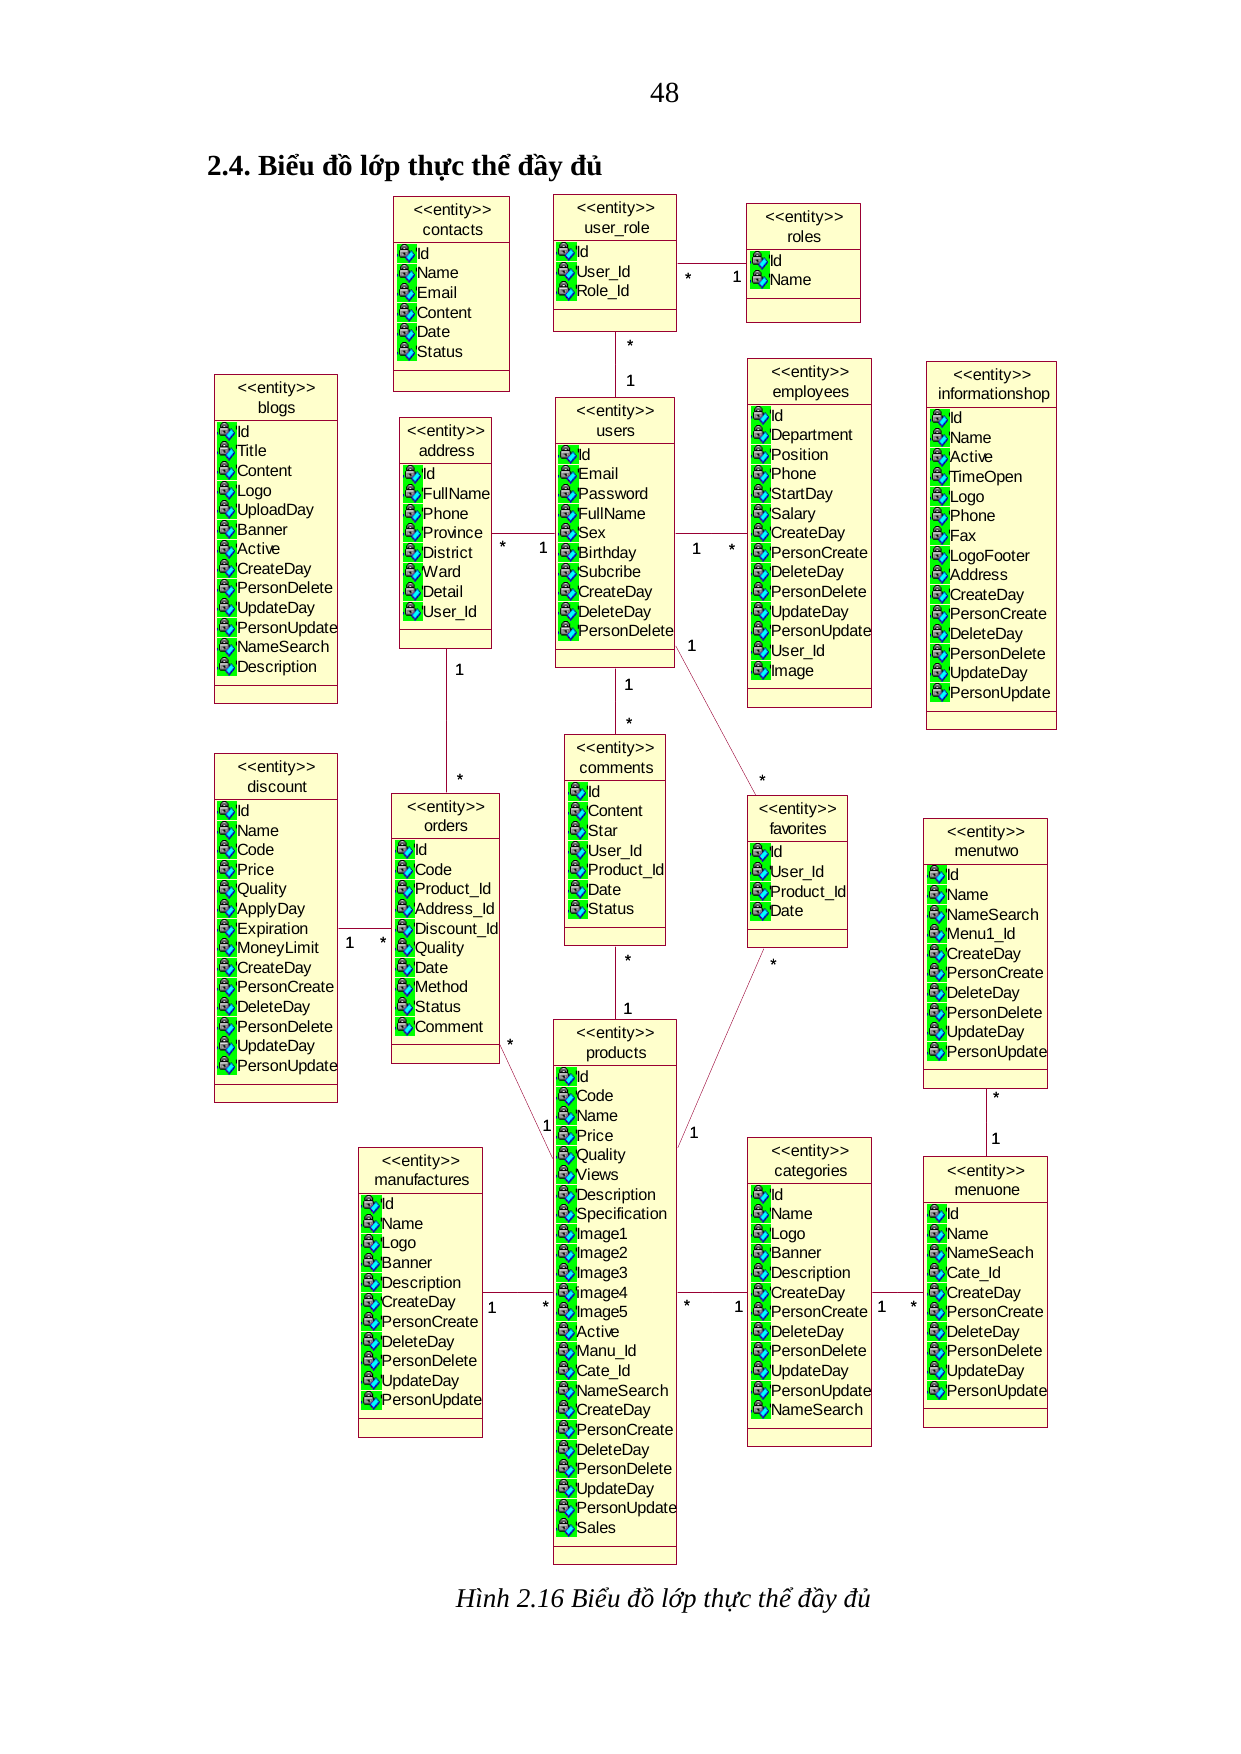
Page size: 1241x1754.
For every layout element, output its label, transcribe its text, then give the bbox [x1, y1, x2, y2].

subtitle 2.4. Biểu đồ lớp thực thể đầy đủ [207, 148, 1122, 181]
text Hình 2.16 Biểu đồ lớp thực thể đầy đủ [207, 1582, 1122, 1613]
